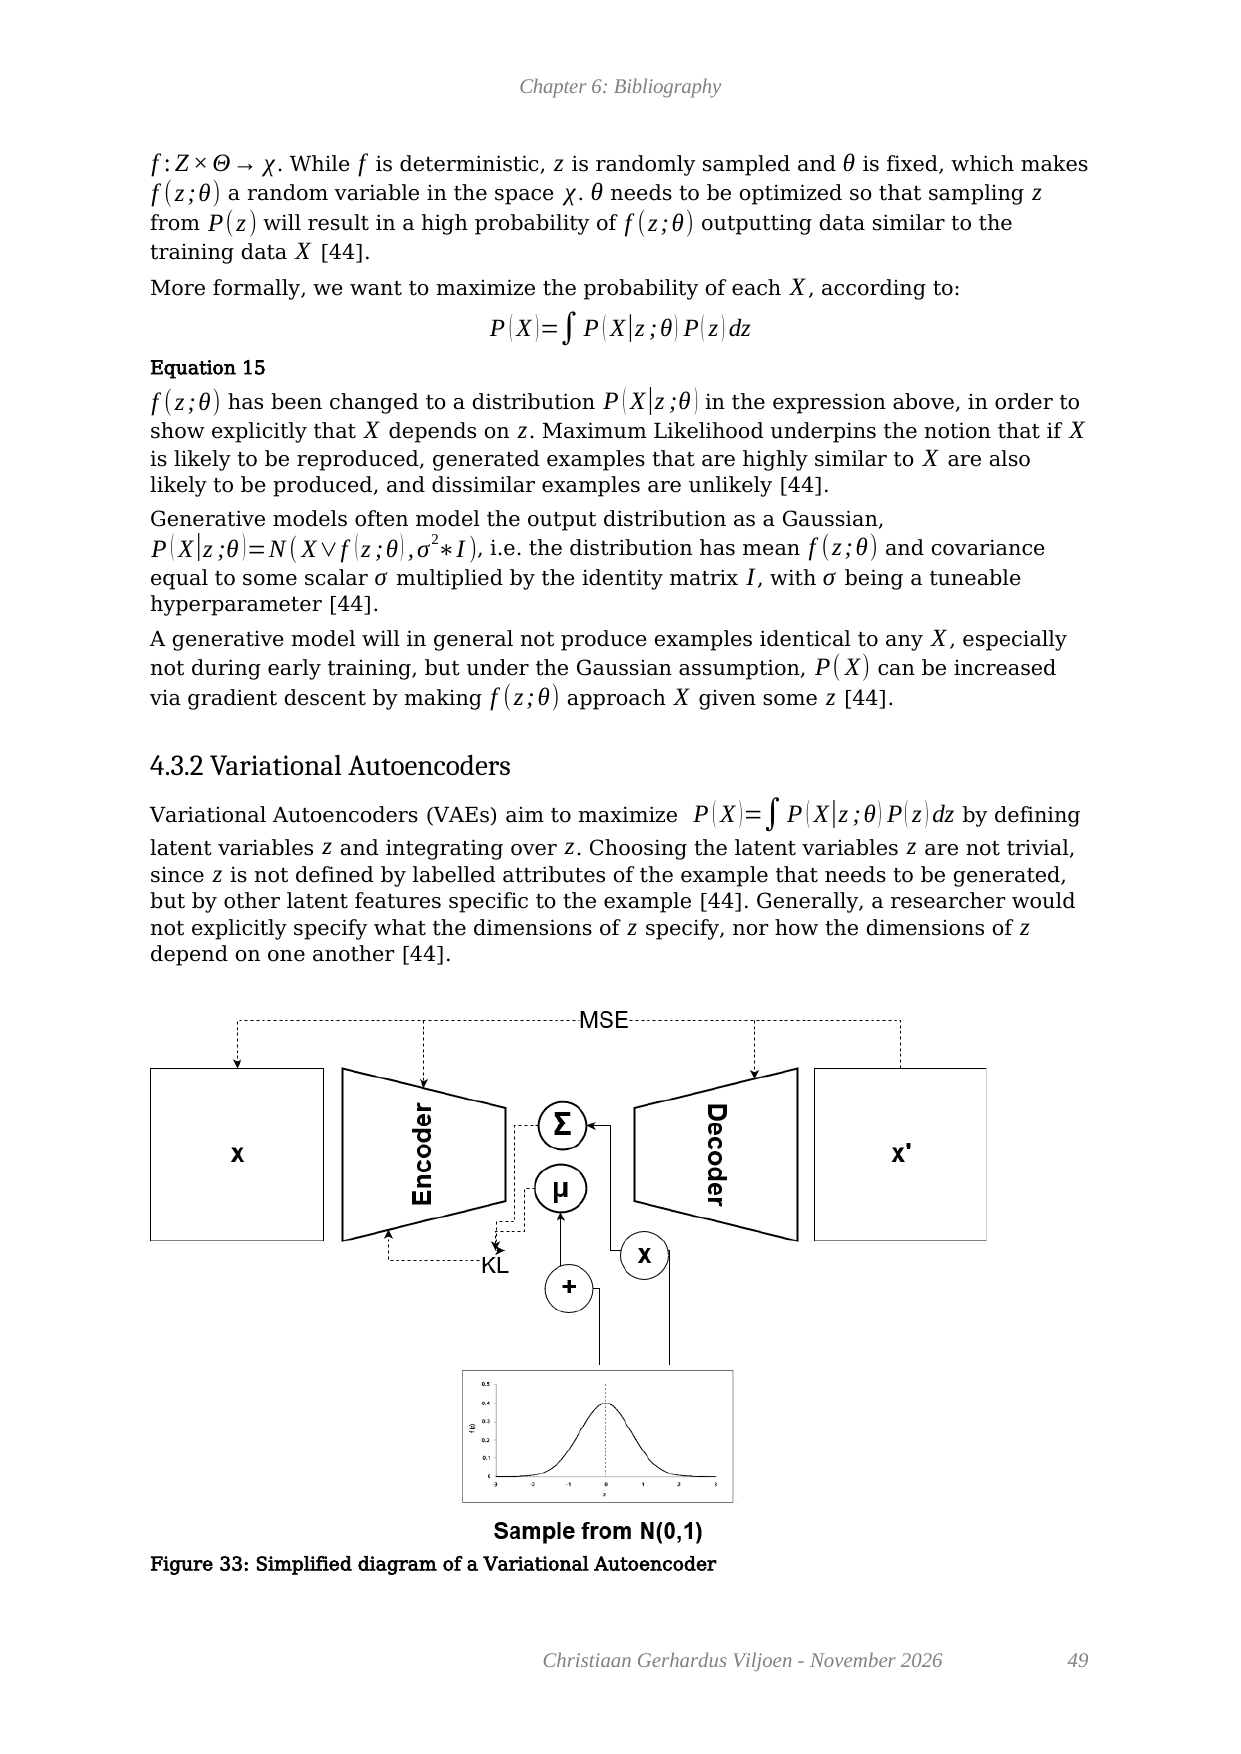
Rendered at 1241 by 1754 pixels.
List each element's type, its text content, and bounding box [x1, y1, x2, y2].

text More formally, we want to maximize the probability of each , according to: [150, 273, 1090, 301]
text A generative model will in general not produce examples identical to any , especially not during early training, but under the Gaussian assumption, can be increased via gradient descent by making approach given some . [150, 624, 1090, 712]
text Figure 33: Simplified diagram of a Variational Autoencoder [150, 1552, 1090, 1574]
text Equation 15 [150, 355, 1090, 378]
subtitle Variational Autoencoders [150, 749, 1090, 783]
text Generative models often model the output distribution as a Gaussian, , i.e. the distribution has mean and covariance equal to some scalar multiplied by the identity matrix , with being a tuneable hyperparameter . [150, 505, 1090, 616]
text has been changed to a distribution in the expression above, in order to show explicitly that depends on . Maximum Likelihood underpins the notion that if is likely to be reproduced, generated examples that are highly similar to are also likely to be produced, and dissimilar examples are unlikely . [150, 386, 1090, 497]
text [150, 150, 1090, 265]
picture [150, 1007, 987, 1544]
text Variational Autoencoders (VAEs) aim to maximize by defining latent variables and integrating over . Choosing the latent variables are not trivial, since is not defined by labelled attributes of the example that needs to be generated, but by other latent features specific to the example . Generally, a researcher would not explicitly specify what the dimensions of specify, nor how the dimensions of depend on one another . [150, 795, 1090, 966]
